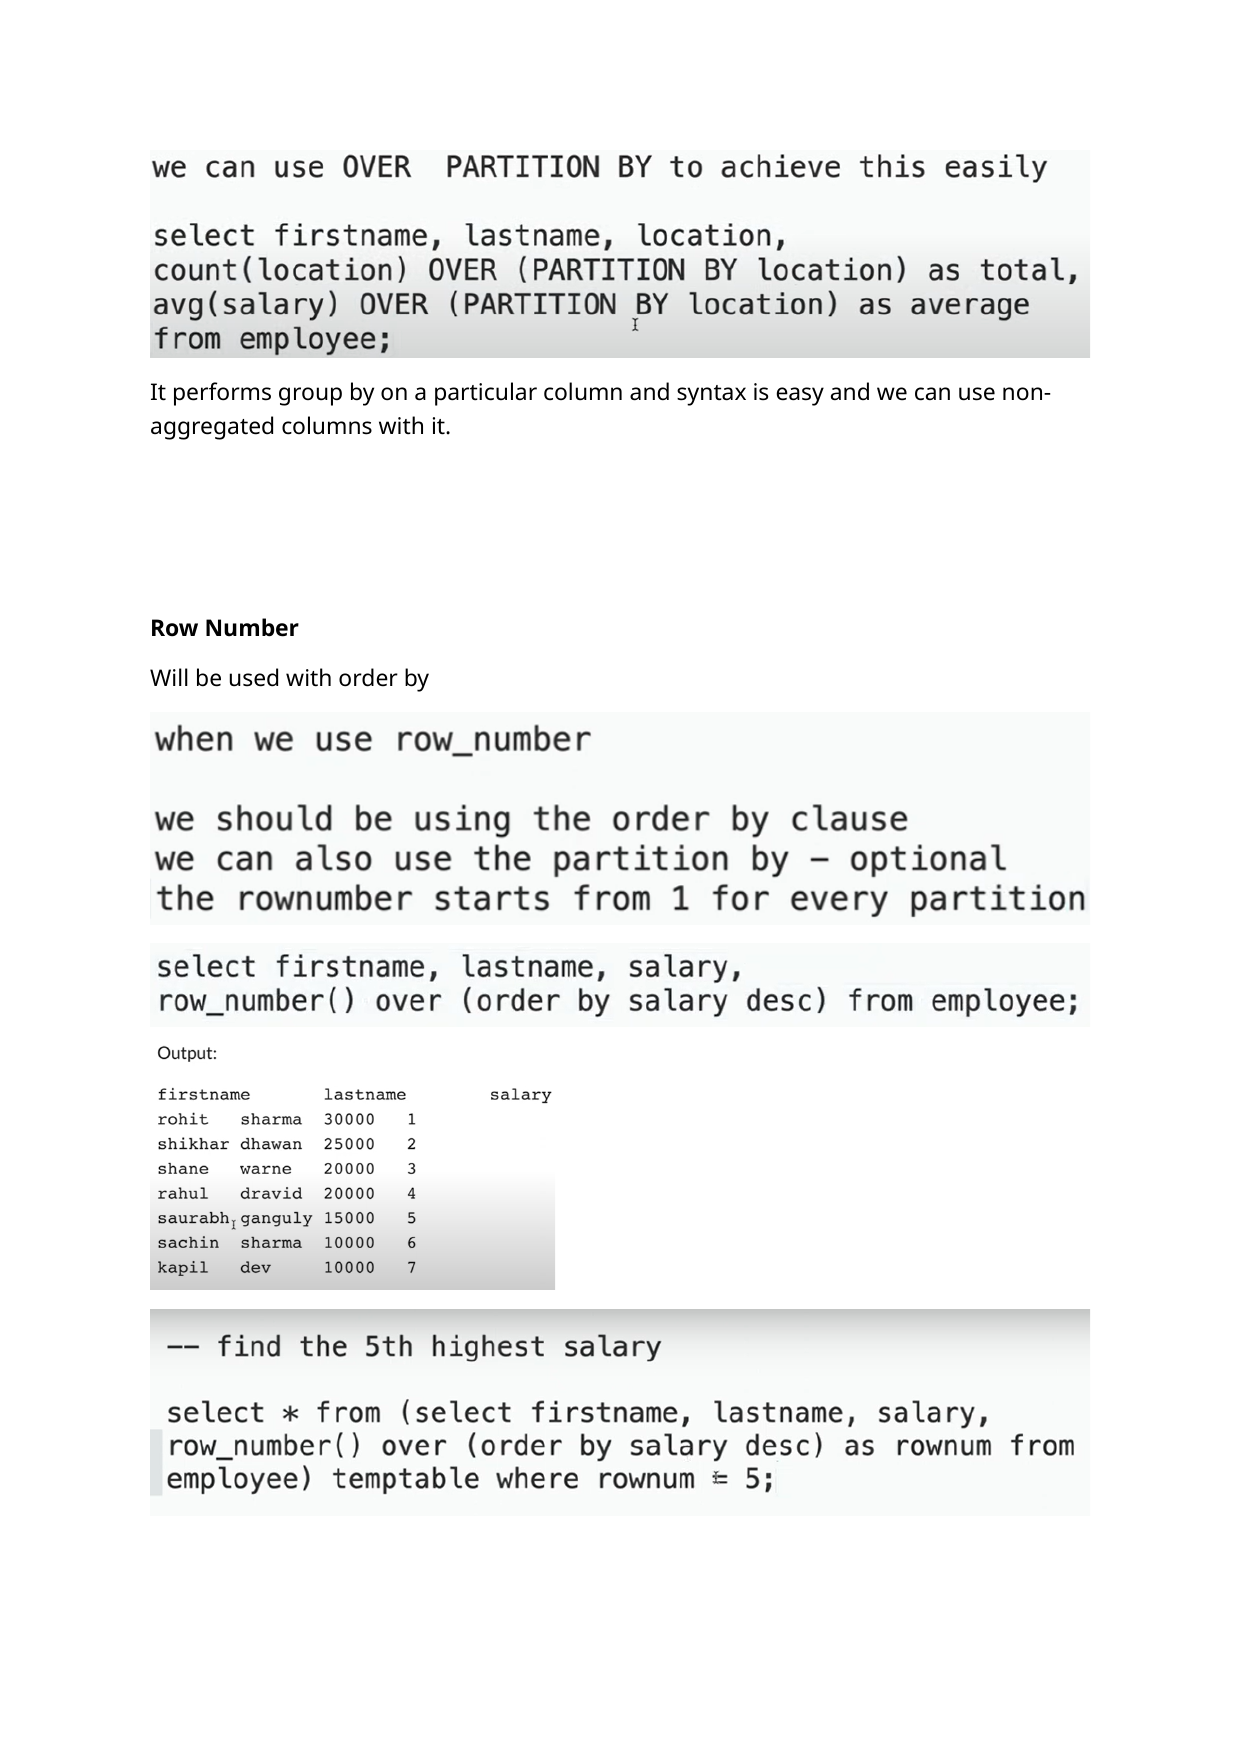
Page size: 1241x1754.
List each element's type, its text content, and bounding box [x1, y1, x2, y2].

text It performs group by on a particular column and syntax is easy and we can use non-aggregated columns with it. [150, 376, 1090, 441]
picture [150, 943, 1091, 1027]
picture [150, 150, 1091, 358]
picture [150, 1045, 556, 1290]
picture [150, 712, 1091, 925]
text Will be used with order by [150, 662, 1090, 693]
picture [150, 1309, 1091, 1516]
text Row Number [150, 612, 1090, 643]
